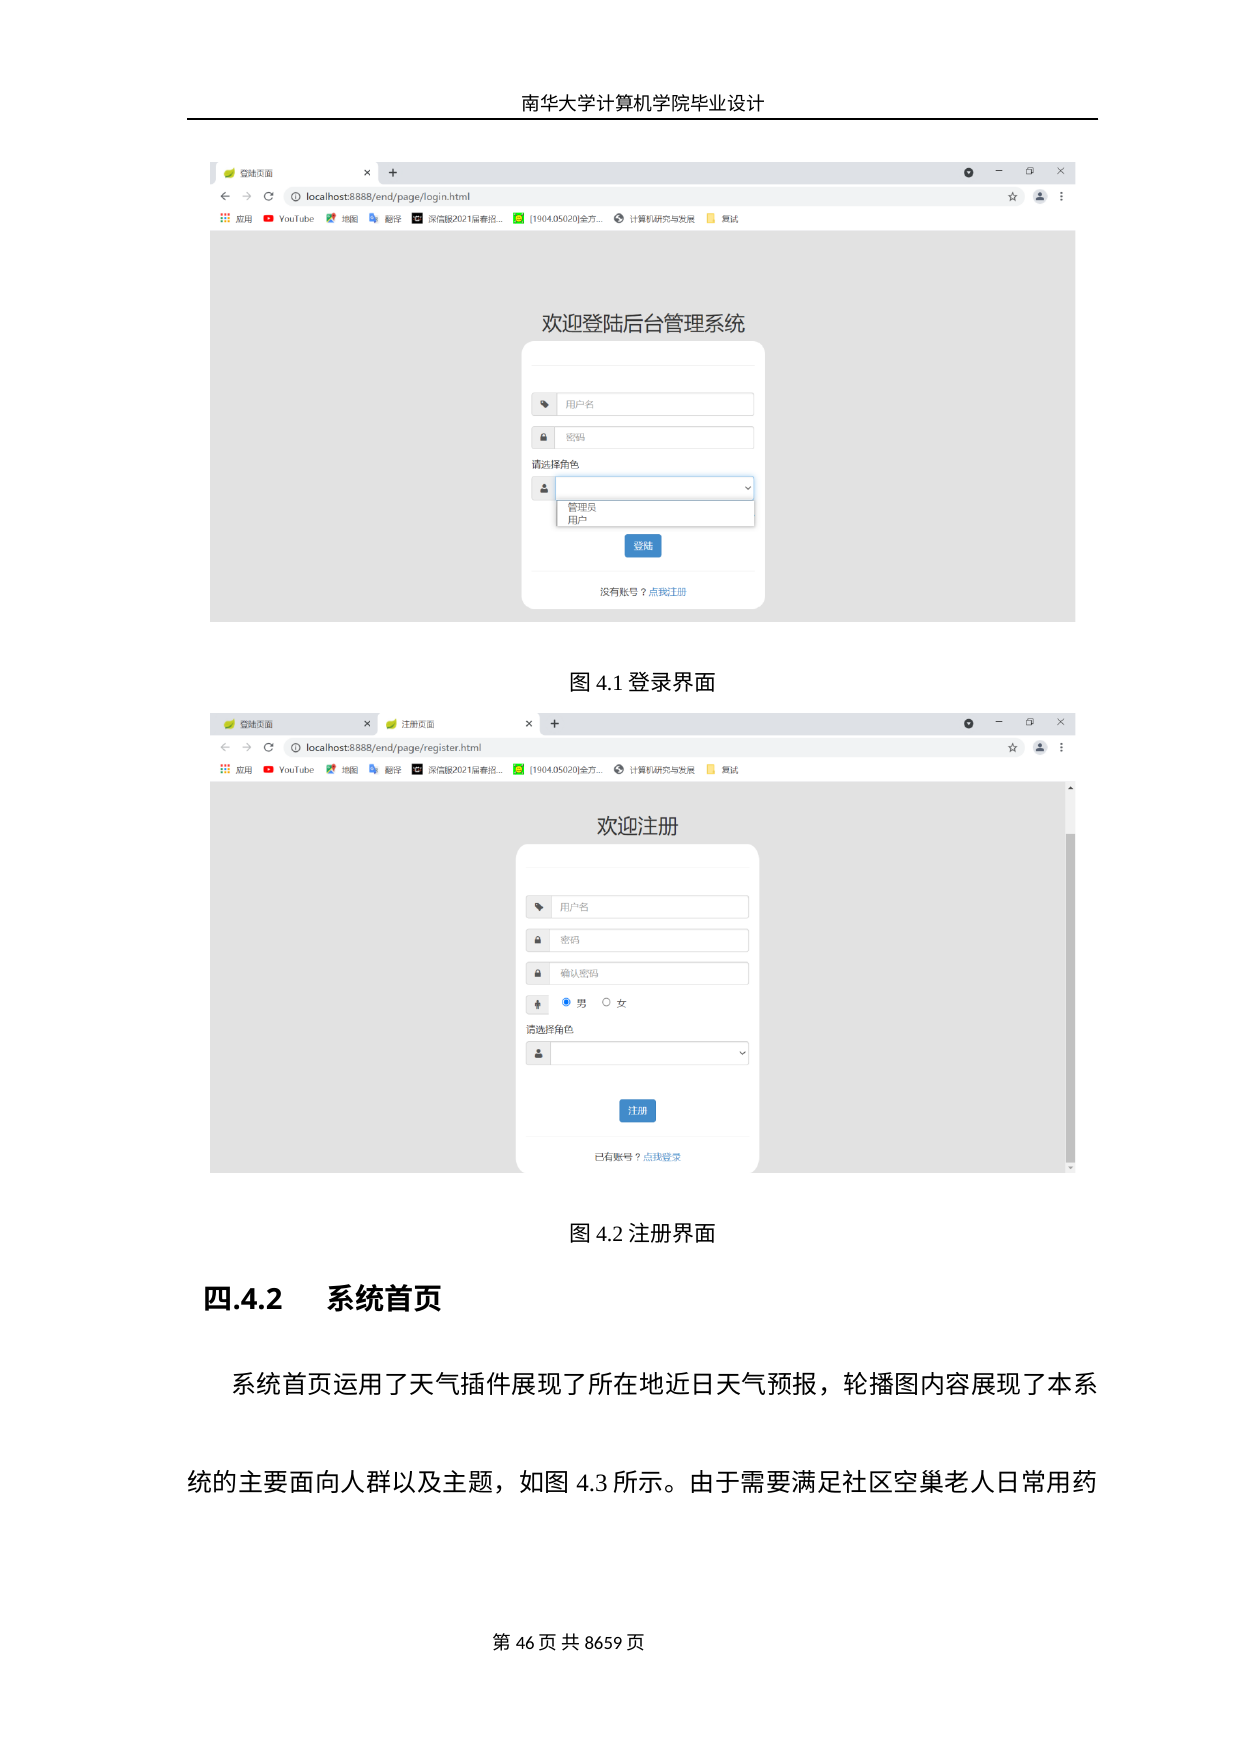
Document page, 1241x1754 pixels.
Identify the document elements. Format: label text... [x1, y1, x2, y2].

picture [210, 162, 1076, 622]
text 图4.1 登录界面 [187, 665, 1098, 697]
text 图4.2 注册界面 [187, 1216, 1098, 1248]
picture [210, 713, 1076, 1173]
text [187, 1350, 1098, 1513]
subtitle 系统首页 [203, 1264, 1098, 1329]
